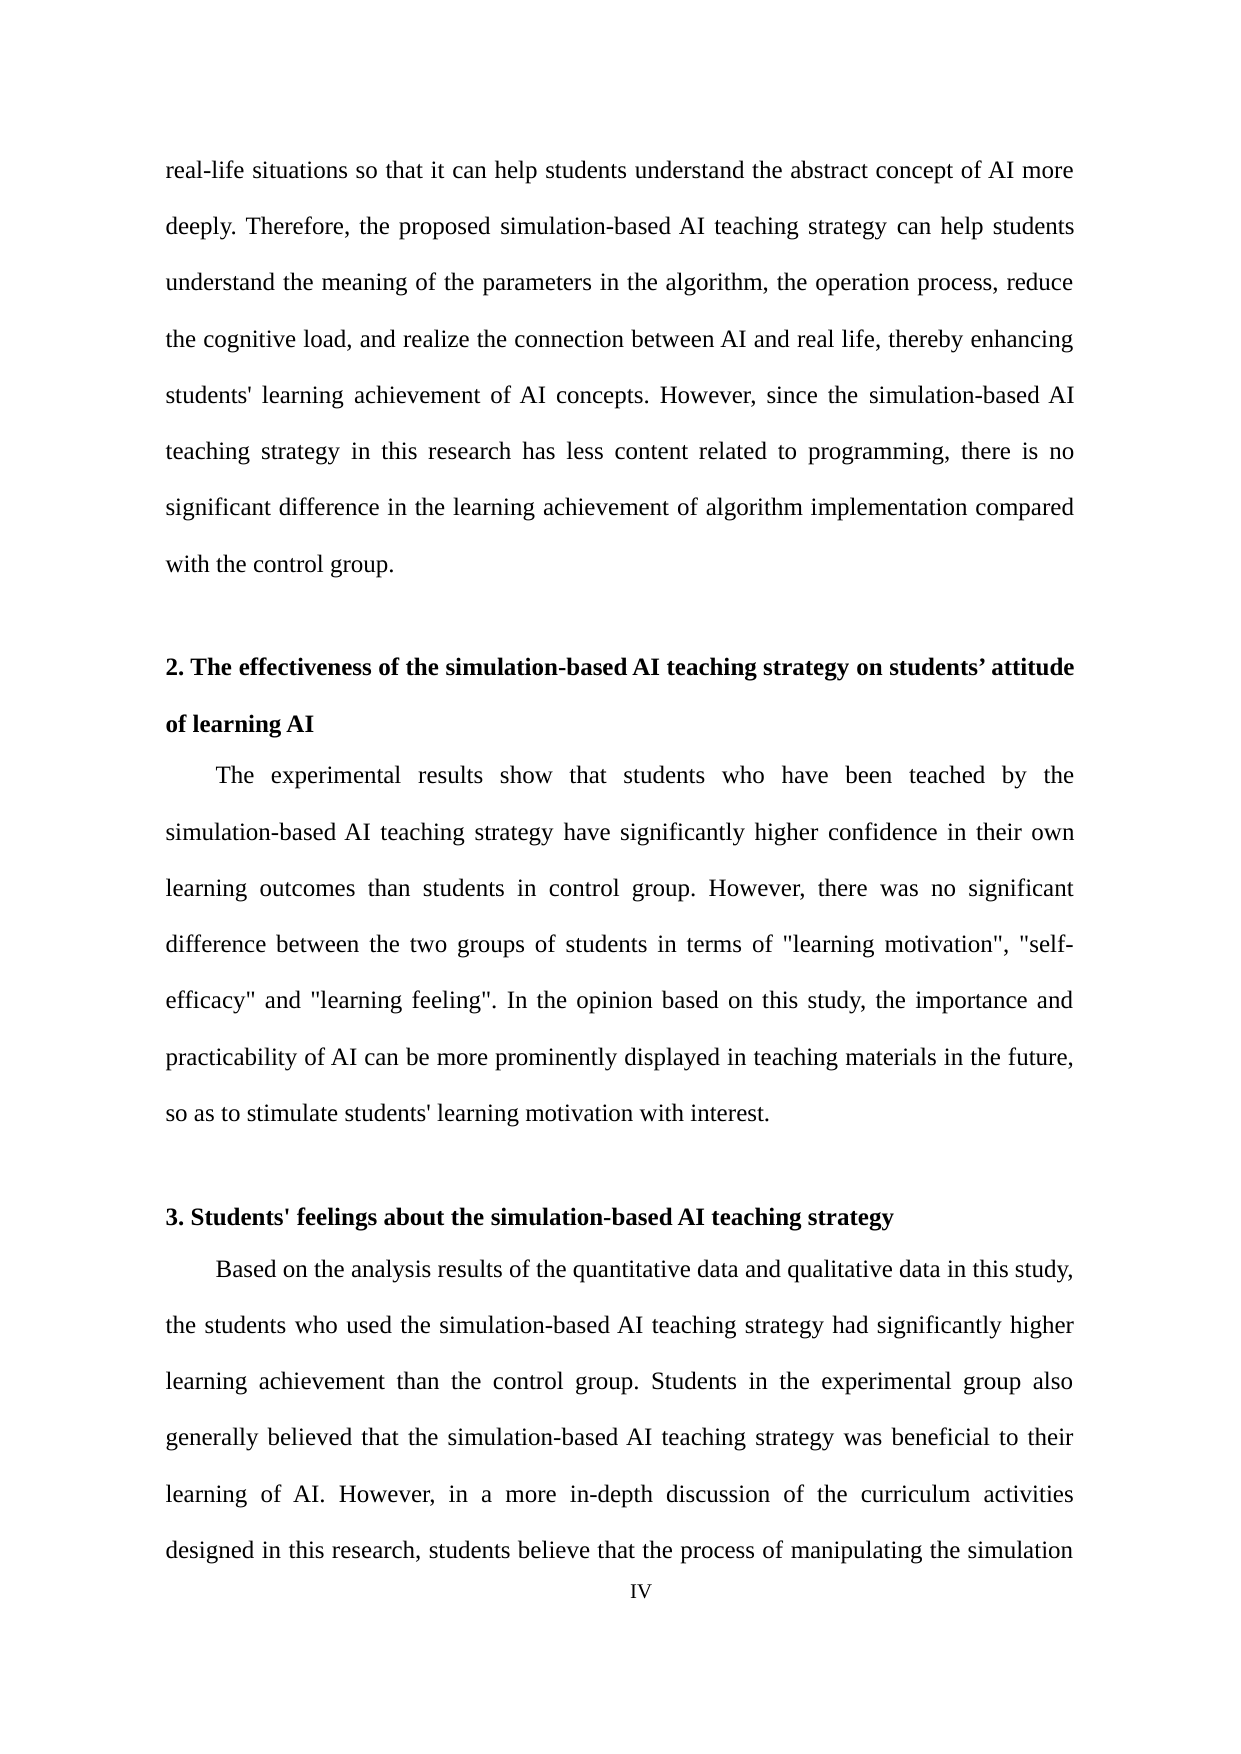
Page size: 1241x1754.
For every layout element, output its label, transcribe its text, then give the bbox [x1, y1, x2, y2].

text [165, 1249, 1075, 1568]
text 2. The effectiveness of the simulation-based AI teaching strategy on students’ attitude of learning AI [165, 648, 1075, 742]
text The experimental results show that students who have been teached by the simulation-based AI teaching strategy have significantly higher confidence in their own learning outcomes than students in control group. However, there was no significant difference between the two groups of students in terms of "learning motivation", "self-efficacy" and "learning feeling". In the opinion based on this study, the importance and practicability of AI can be more prominently displayed in teaching materials in the future, so as to stimulate students' learning motivation with interest. [165, 756, 1075, 1131]
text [165, 151, 1075, 582]
text 3. Students' feelings about the simulation-based AI teaching strategy [165, 1197, 1075, 1235]
